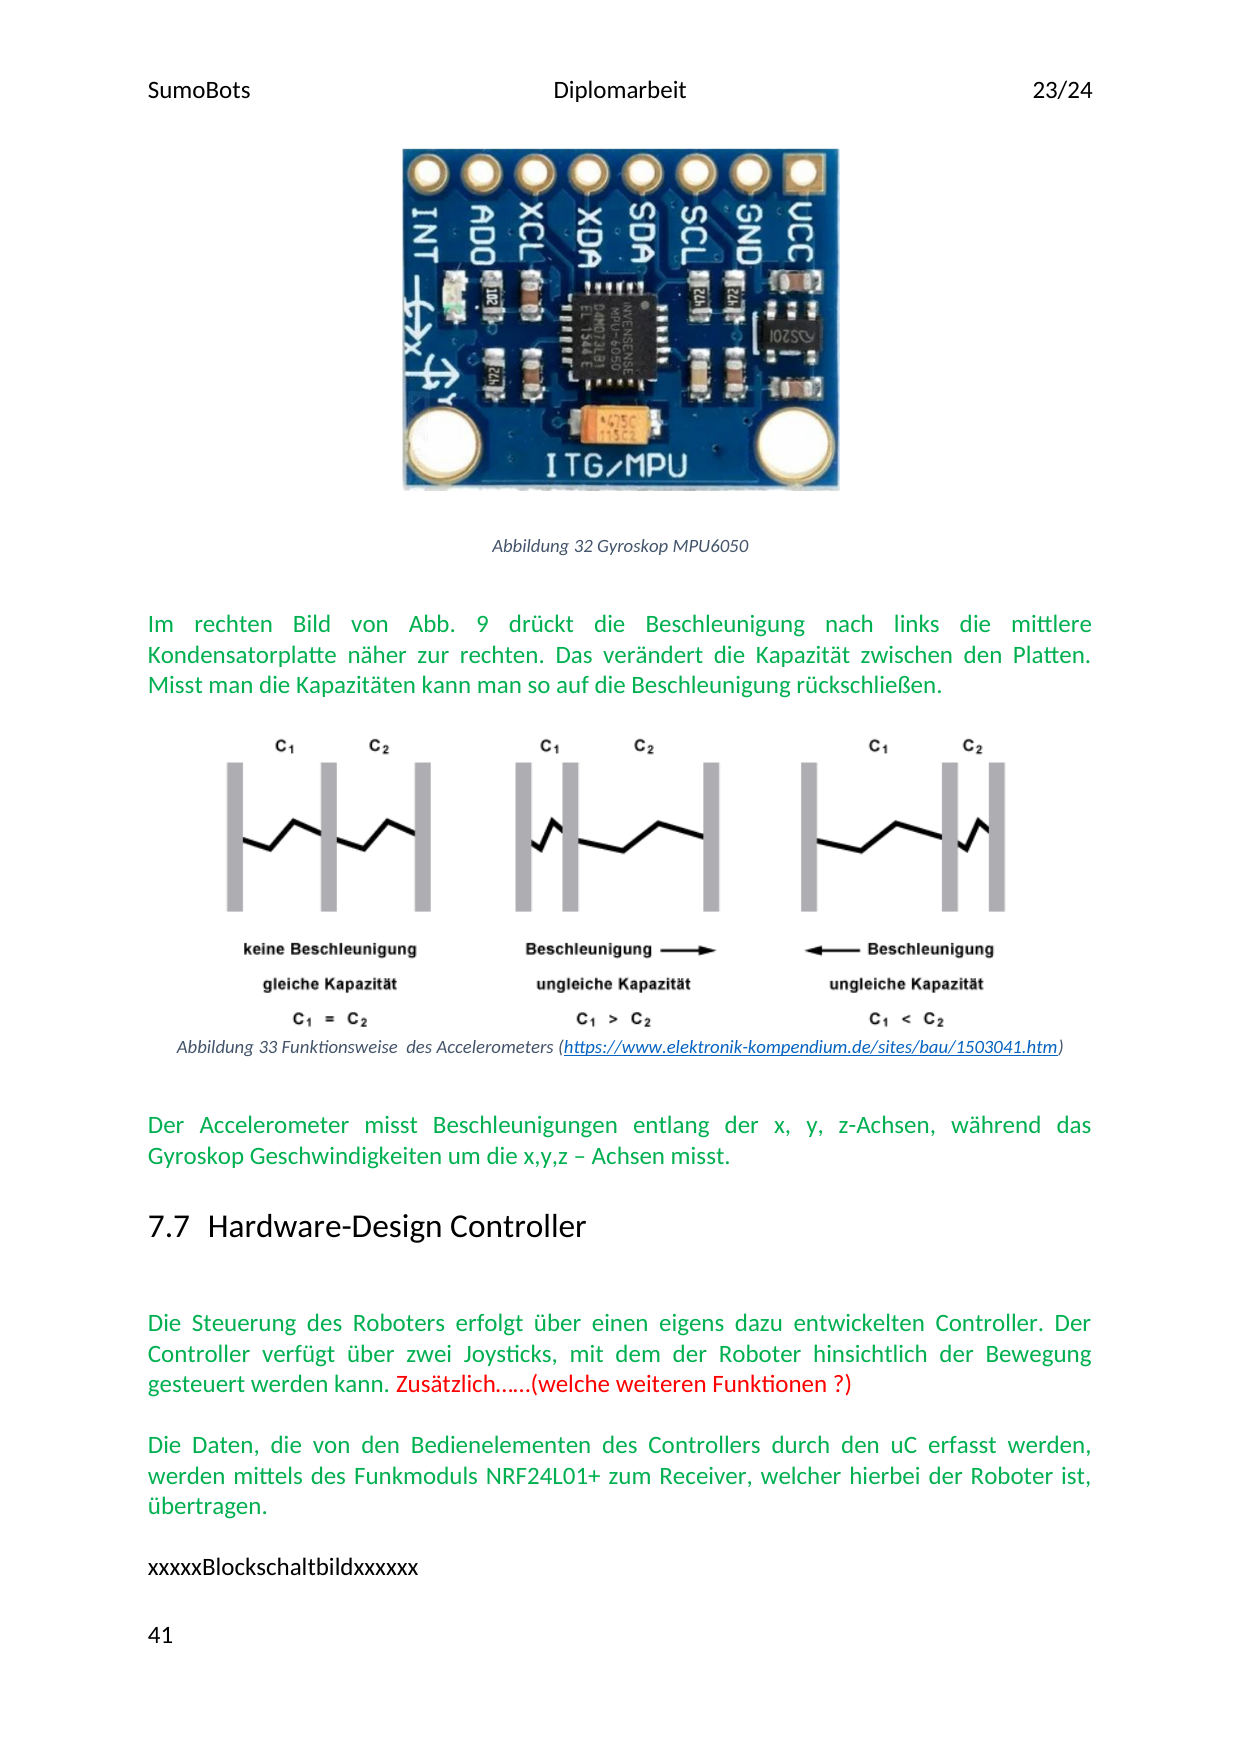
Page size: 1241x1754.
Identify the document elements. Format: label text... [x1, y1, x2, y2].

text xxxxxBlockschaltbildxxxxxx [148, 1551, 1093, 1582]
subtitle Hardware-Design Controller [148, 1205, 1093, 1246]
text Der Accelerometer misst Beschleunigungen entlang der x, y, z-Achsen, während das Gyroskop Geschwindigkeiten um die x,y,z – Achsen misst. [148, 1110, 1093, 1171]
text Die Steuerung des Roboters erfolgt über einen eigens dazu entwickelten Controller. Der Controller verfügt über zwei Joysticks, mit dem der Roboter hinsichtlich der Bewegung gesteuert werden kann. Zusätzlich……(welche weiteren Funktionen ?) [148, 1307, 1093, 1399]
text Im rechten Bild von Abb. 9 drückt die Beschleunigung nach links die mittlere Kondensatorplatte näher zur rechten. Das verändert die Kapazität zwischen den Platten. Misst man die Kapazitäten kann man so auf die Beschleunigung rückschließen. [148, 609, 1093, 700]
text Die Daten, die von den Bedienelementen des Controllers durch den uC erfasst werden, werden mittels des Funkmoduls NRF24L01+ zum Receiver, welcher hierbei der Roboter ist, übertragen. [148, 1429, 1093, 1521]
picture [204, 730, 1036, 1036]
picture [403, 149, 839, 491]
